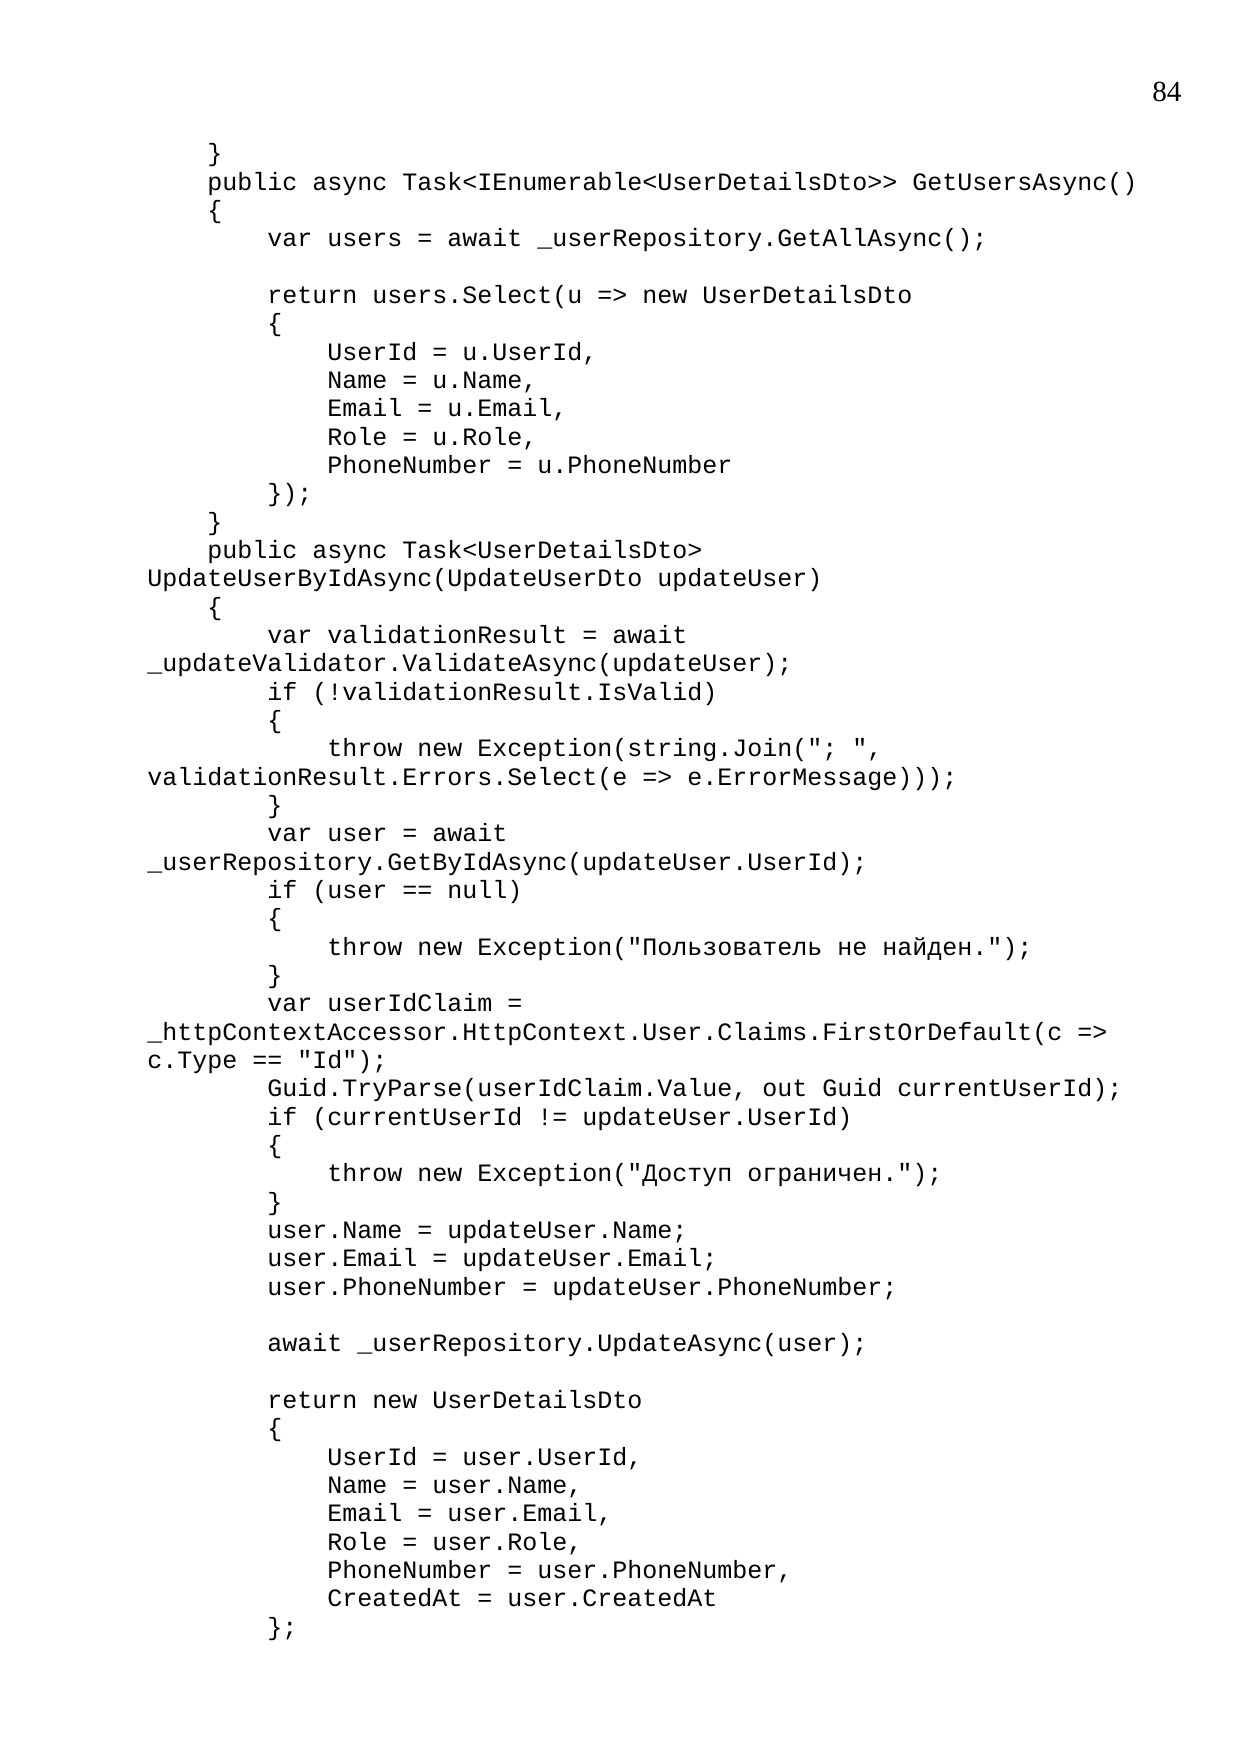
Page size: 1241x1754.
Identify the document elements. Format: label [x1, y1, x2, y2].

table_header [136, 141, 1180, 1643]
